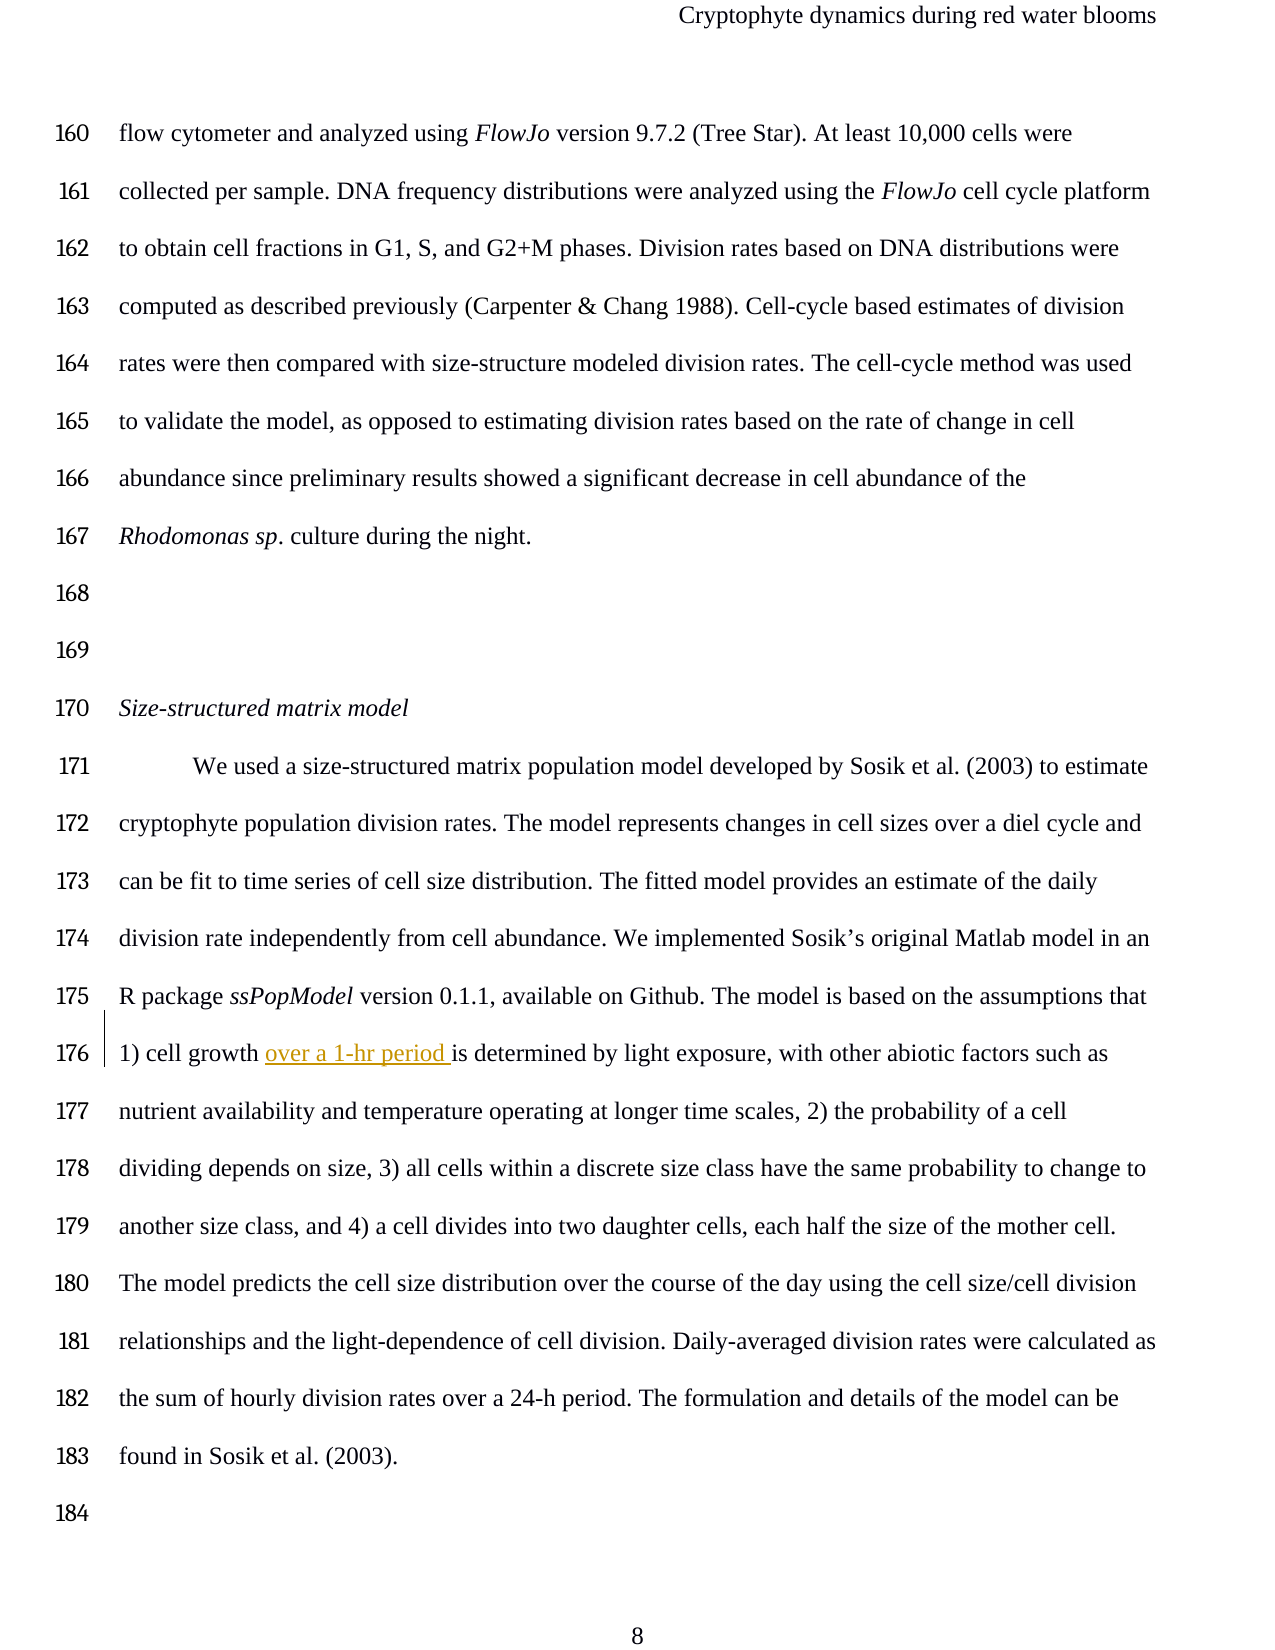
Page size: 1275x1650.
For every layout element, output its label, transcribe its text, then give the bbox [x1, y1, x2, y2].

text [118, 118, 1156, 550]
text Size-structured matrix model [118, 693, 1156, 722]
text We used a size-structured matrix population model developed by Sosik et al. (2003) to estimate cryptophyte population division rates. The model represents changes in cell sizes over a diel cycle and can be fit to time series of cell size distribution. The fitted model provides an estimate of the daily division rate independently from cell abundance. We implemented Sosik’s original Matlab model in an R package ssPopModel version 0.1.1, available on Github. The model is based on the assumptions that 1) cell growth is determined by light exposure, with other abiotic factors such as nutrient availability and temperature operating at longer time scales, 2) the probability of a cell dividing depends on size, 3) all cells within a discrete size class have the same probability to change to another size class, and 4) a cell divides into two daughter cells, each half the size of the mother cell. The model predicts the cell size distribution over the course of the day using the cell size/cell division relationships and the light-dependence of cell division. Daily-averaged division rates were calculated as the sum of hourly division rates over a 24-h period. The formulation and details of the model can be found in Sosik et al. (2003). [118, 751, 1156, 1470]
